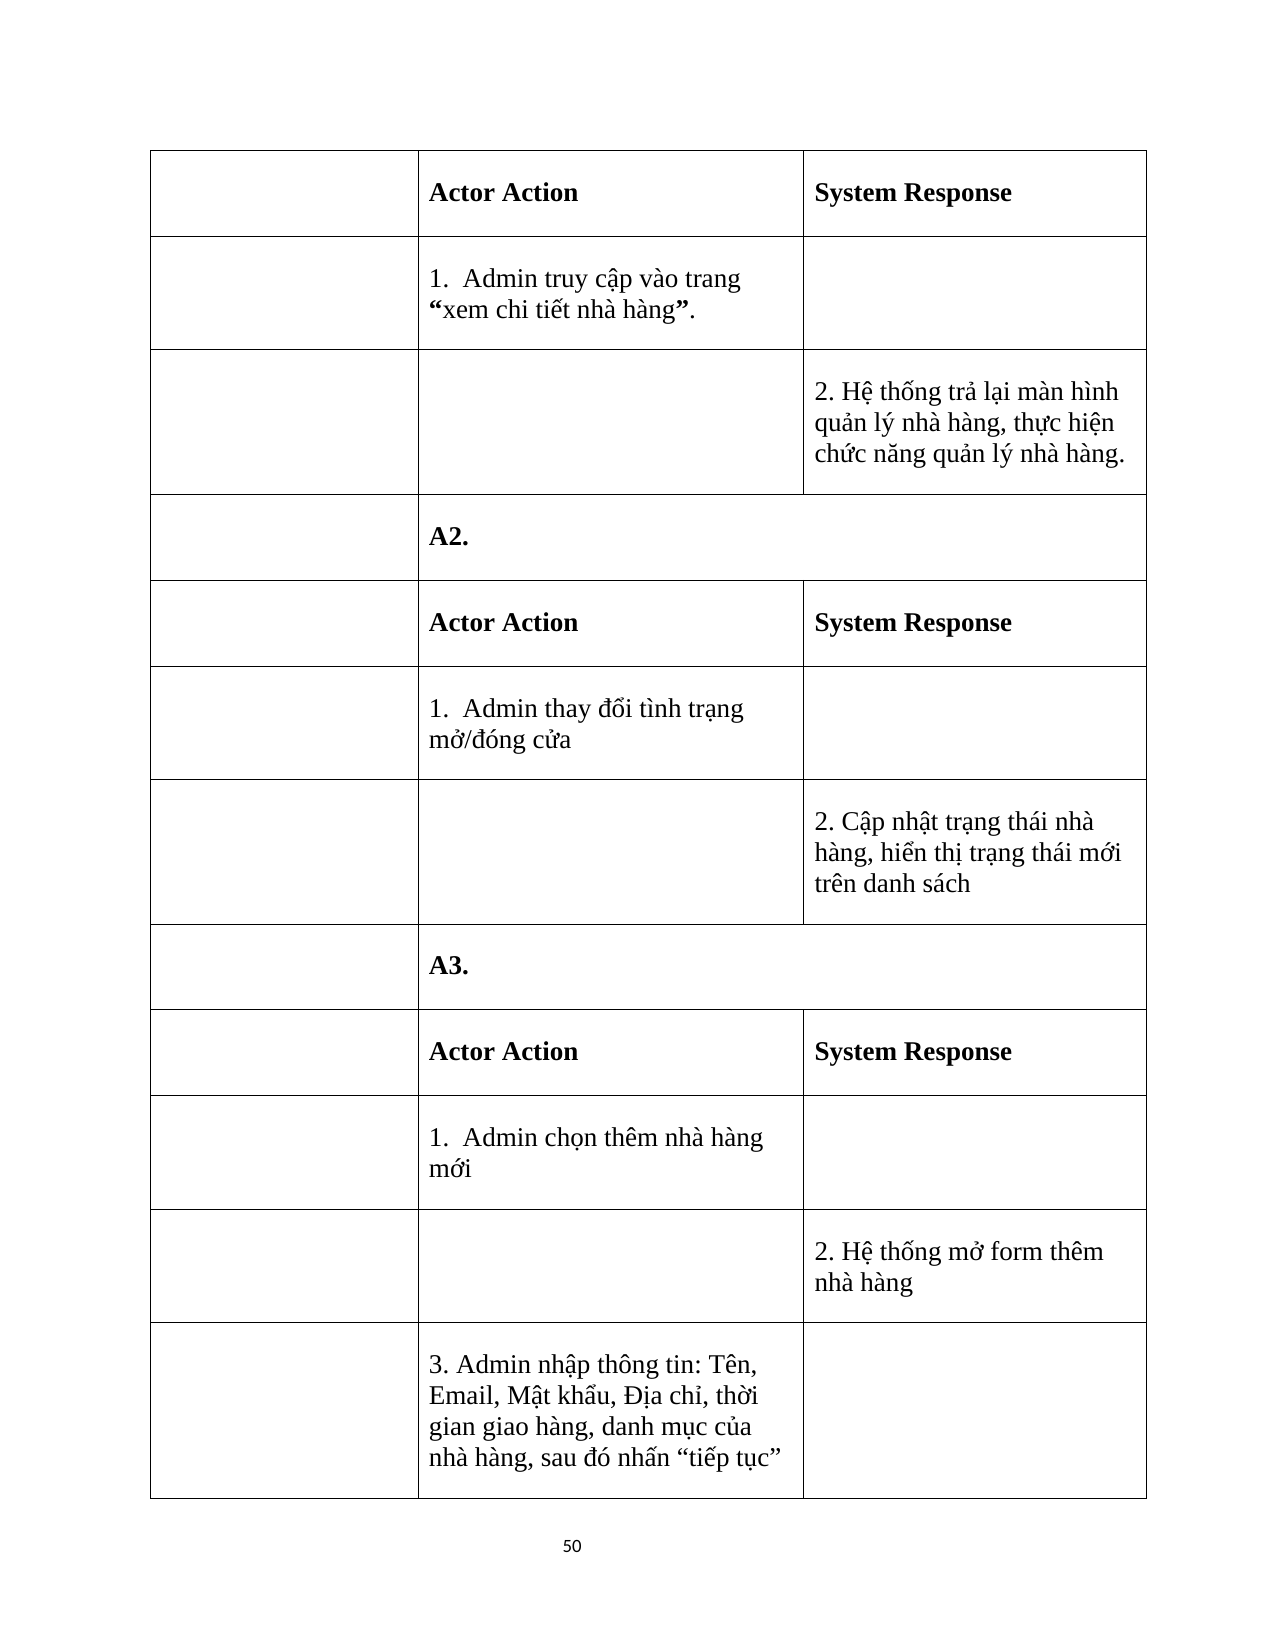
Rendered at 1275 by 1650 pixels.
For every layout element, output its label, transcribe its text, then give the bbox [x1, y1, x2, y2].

table_cell 3. Admin nhập thông tin: Tên, Email, Mật khẩu, Địa chỉ, thời gian giao hàng, danh mục của nhà hàng, sau đó nhấn “tiếp tục” [419, 1323, 803, 1498]
table_cell Actor Action [419, 1010, 803, 1095]
table_cell 2. Cập nhật trạng thái nhà hàng, hiển thị trạng thái mới trên danh sách [804, 780, 1146, 923]
table_cell [419, 1210, 803, 1322]
table_cell System Response [804, 151, 1146, 236]
table_cell 1. Admin thay đổi tình trạng mở/đóng cửa [419, 667, 803, 779]
table_cell [151, 925, 418, 1009]
table_cell [151, 350, 418, 494]
table_cell [151, 581, 418, 666]
table_cell [151, 1323, 418, 1498]
table_cell [151, 1010, 418, 1095]
table_cell A2. [419, 495, 1146, 580]
table_cell [804, 1096, 1146, 1209]
table_cell 1. Admin chọn thêm nhà hàng mới [419, 1096, 803, 1209]
table_cell [151, 1096, 418, 1209]
table_cell Actor Action [419, 581, 803, 666]
table_cell [151, 780, 418, 923]
table_cell A3. [419, 925, 1146, 1009]
table_cell [151, 667, 418, 779]
table_cell 2. Hệ thống trả lại màn hình quản lý nhà hàng, thực hiện chức năng quản lý nhà hàng. [804, 350, 1146, 494]
table_cell [151, 1210, 418, 1322]
table_cell Actor Action [419, 151, 803, 236]
table_cell System Response [804, 581, 1146, 666]
table_cell 1. Admin truy cập vào trang “xem chi tiết nhà hàng”. [419, 237, 803, 349]
table_cell 2. Hệ thống mở form thêm nhà hàng [804, 1210, 1146, 1322]
table_cell [151, 495, 418, 580]
table_cell [804, 667, 1146, 779]
table_cell [151, 237, 418, 349]
table_cell [419, 350, 803, 494]
table_cell System Response [804, 1010, 1146, 1095]
table_cell [804, 1323, 1146, 1498]
table_cell [804, 237, 1146, 349]
table_cell [151, 151, 418, 236]
table_cell [419, 780, 803, 923]
